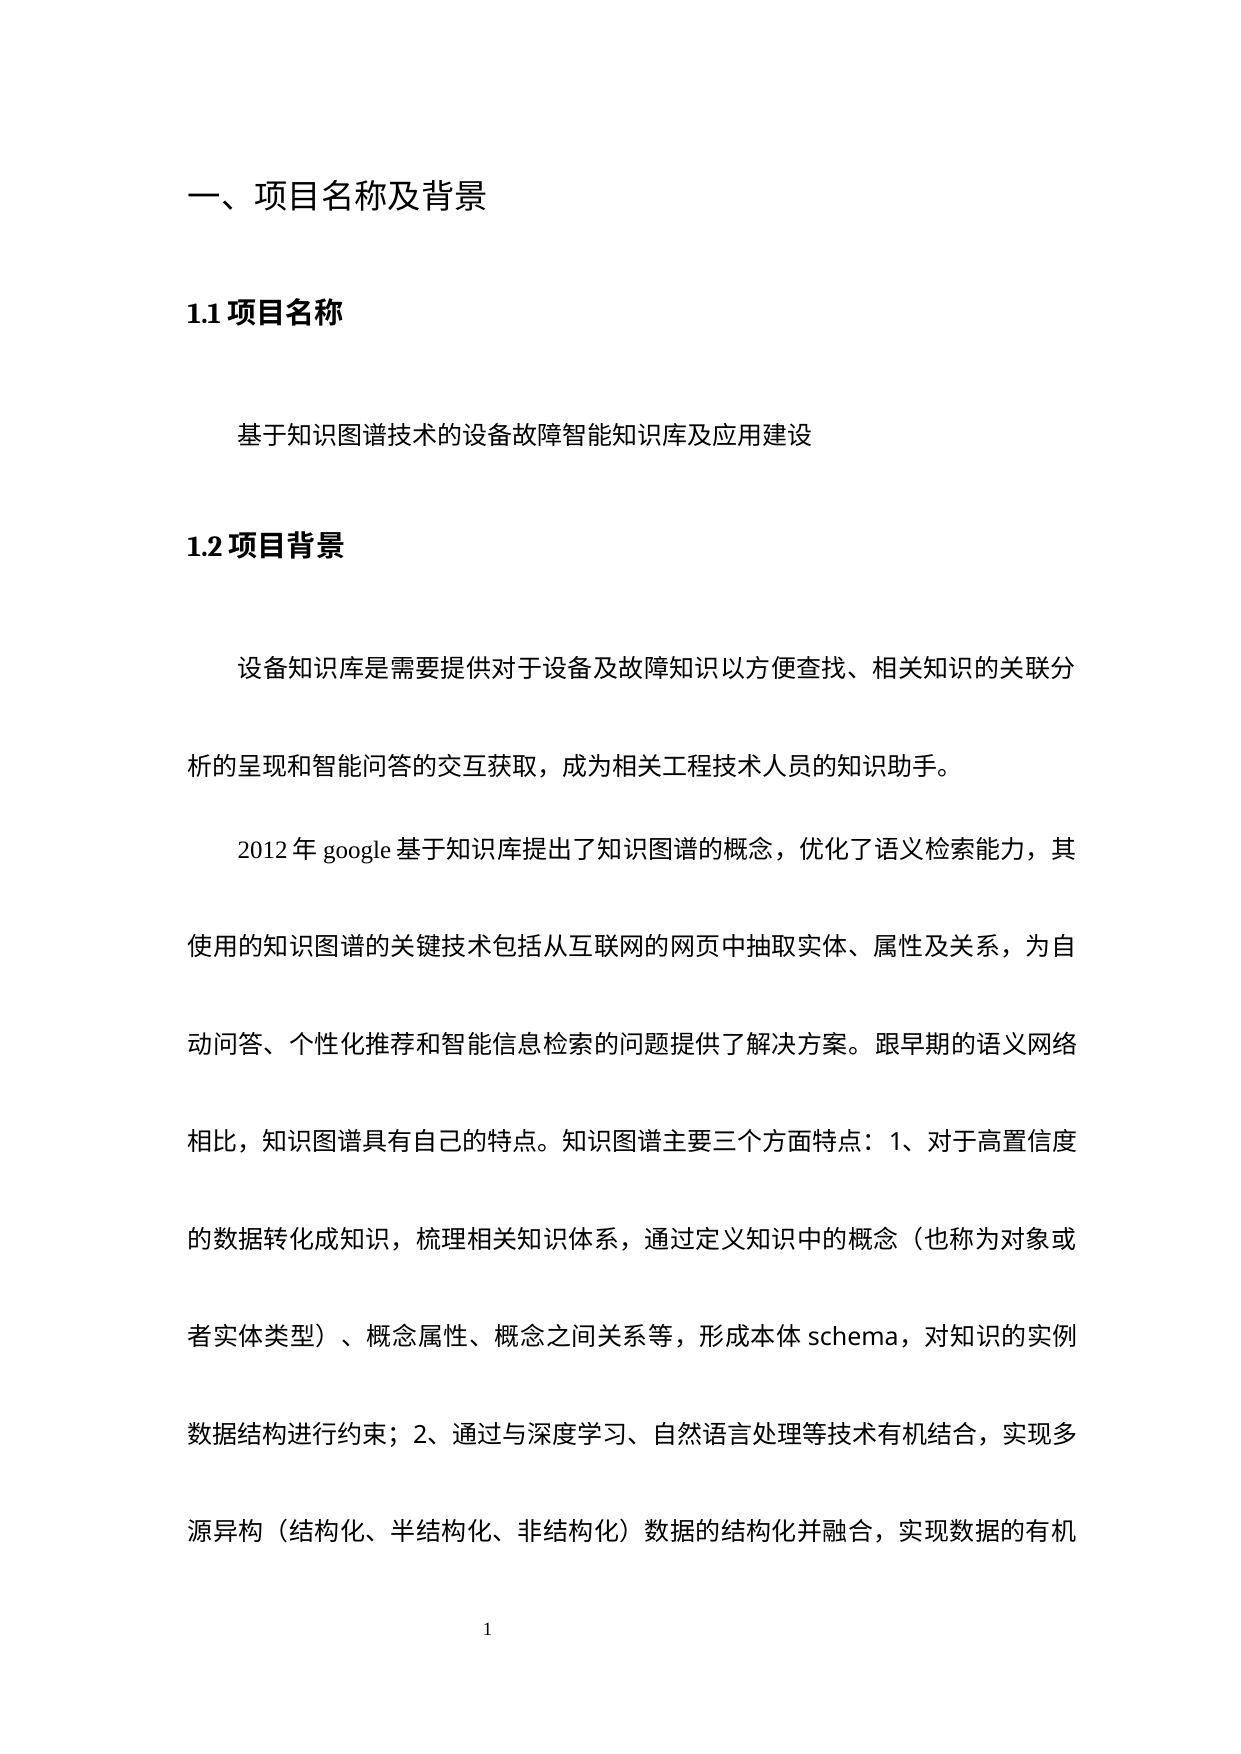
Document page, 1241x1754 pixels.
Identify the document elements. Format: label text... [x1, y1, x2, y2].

subtitle 1.1项目名称 [187, 278, 1078, 343]
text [187, 815, 1078, 1562]
text 设备知识库是需要提供对于设备及故障知识以方便查找、相关知识的关联分析的呈现和智能问答的交互获取，成为相关工程技术人员的知识助手。 [187, 634, 1078, 797]
text 基于知识图谱技术的设备故障智能知识库及应用建设 [187, 401, 1078, 466]
subtitle 1.2项目背景 [187, 511, 1078, 576]
text 一、项目名称及背景 [187, 162, 1078, 227]
